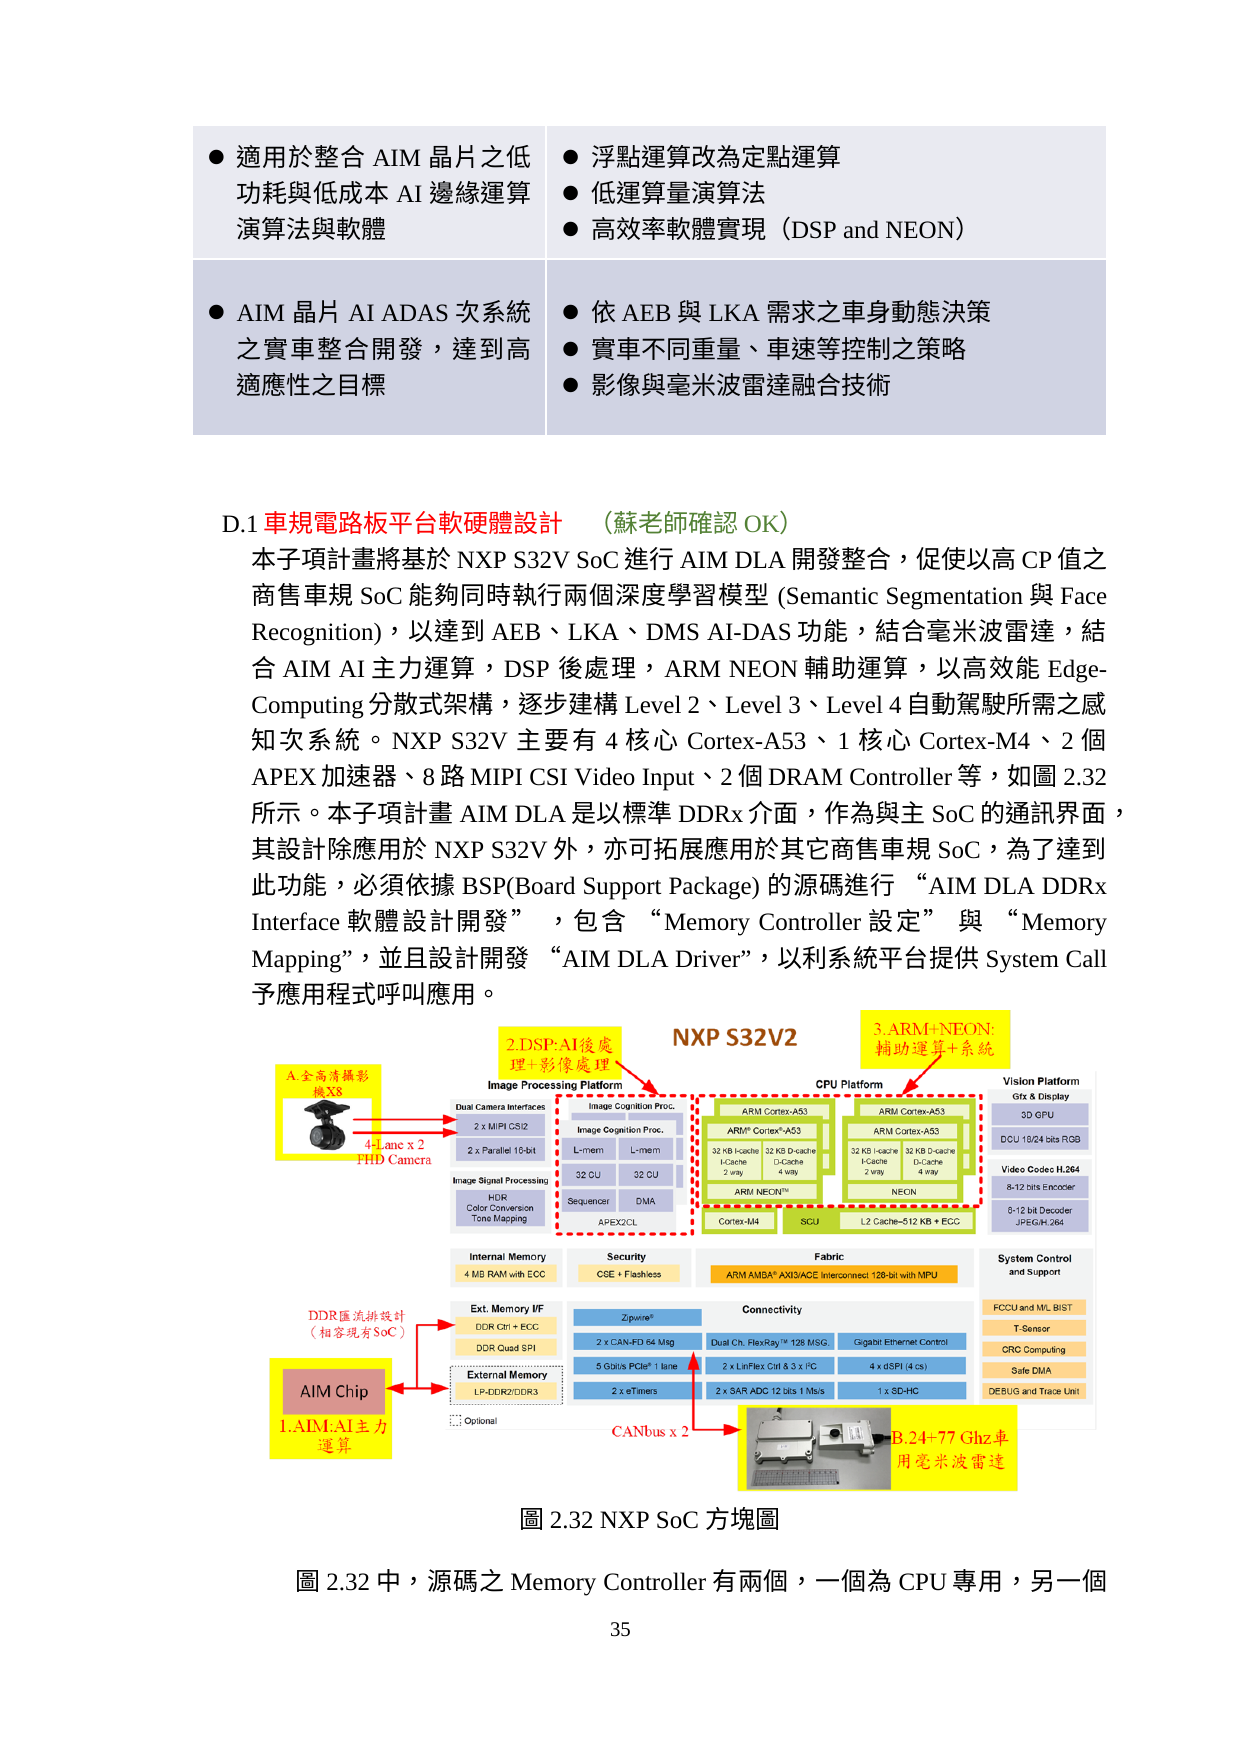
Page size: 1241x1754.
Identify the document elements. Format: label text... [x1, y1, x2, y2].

table_cell 適用於整合 AIM 晶片之低功耗與低成本 AI 邊緣運算演算法與軟體 [193, 126, 545, 258]
list 本子項計畫將基於NXP S32V SoC進行AIM DLA開發整合，促使以高CP值之商售車規SoC能夠同時執行兩個深度學習模型 (Semantic Segmentation與Face Recognition)，以達到AEB、LKA、DMS AI-DAS功能，結合毫米波雷達，結合AIM AI主力運算，DSP 後處理，ARM NEON輔助運算，以高效能Edge-Computing分散式架構，逐步建構Level 2、Level 3、Level 4自動駕駛所需之感知次系統。NXP S32V主要有4核心Cortex-A53、1核心Cortex-M4、2個APEX加速器、8路MIPI CSI Video Input、2個DRAM Controller等，如圖2.32所示。本子項計畫AIM DLA是以標準DDRx介面，作為與主SoC的通訊界面，其設計除應用於 NXP S32V外，亦可拓展應用於其它商售車規SoC，為了達到此功能，必須依據BSP(Board Support Package) 的源碼進行 “AIM DLA DDRx Interface軟體設計開發” ，包含 “Memory Controller設定” 與 “Memory Mapping”，並且設計開發 “AIM DLA Driver”，以利系統平台提供System Call予應用程式呼叫應用。 [251, 539, 1107, 1011]
table_cell 浮點運算改為定點運算 低運算量演算法 高效率軟體實現（DSP and NEON） [547, 126, 1106, 258]
text 圖2.32 NXP SoC 方塊圖 [192, 1500, 1107, 1536]
picture [261, 1010, 1098, 1494]
table_cell AIM 晶片 AI ADAS 次系統之實車整合開發，達到高適應性之目標 [193, 260, 545, 435]
list D.1車規電路板平台軟硬體設計 （蘇老師確認OK） [222, 503, 1107, 539]
table_cell 依 AEB 與 LKA 需求之車身動態決策 實車不同重量、車速等控制之策略 影像與毫米波雷達融合技術 [547, 260, 1106, 435]
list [251, 1561, 1107, 1597]
